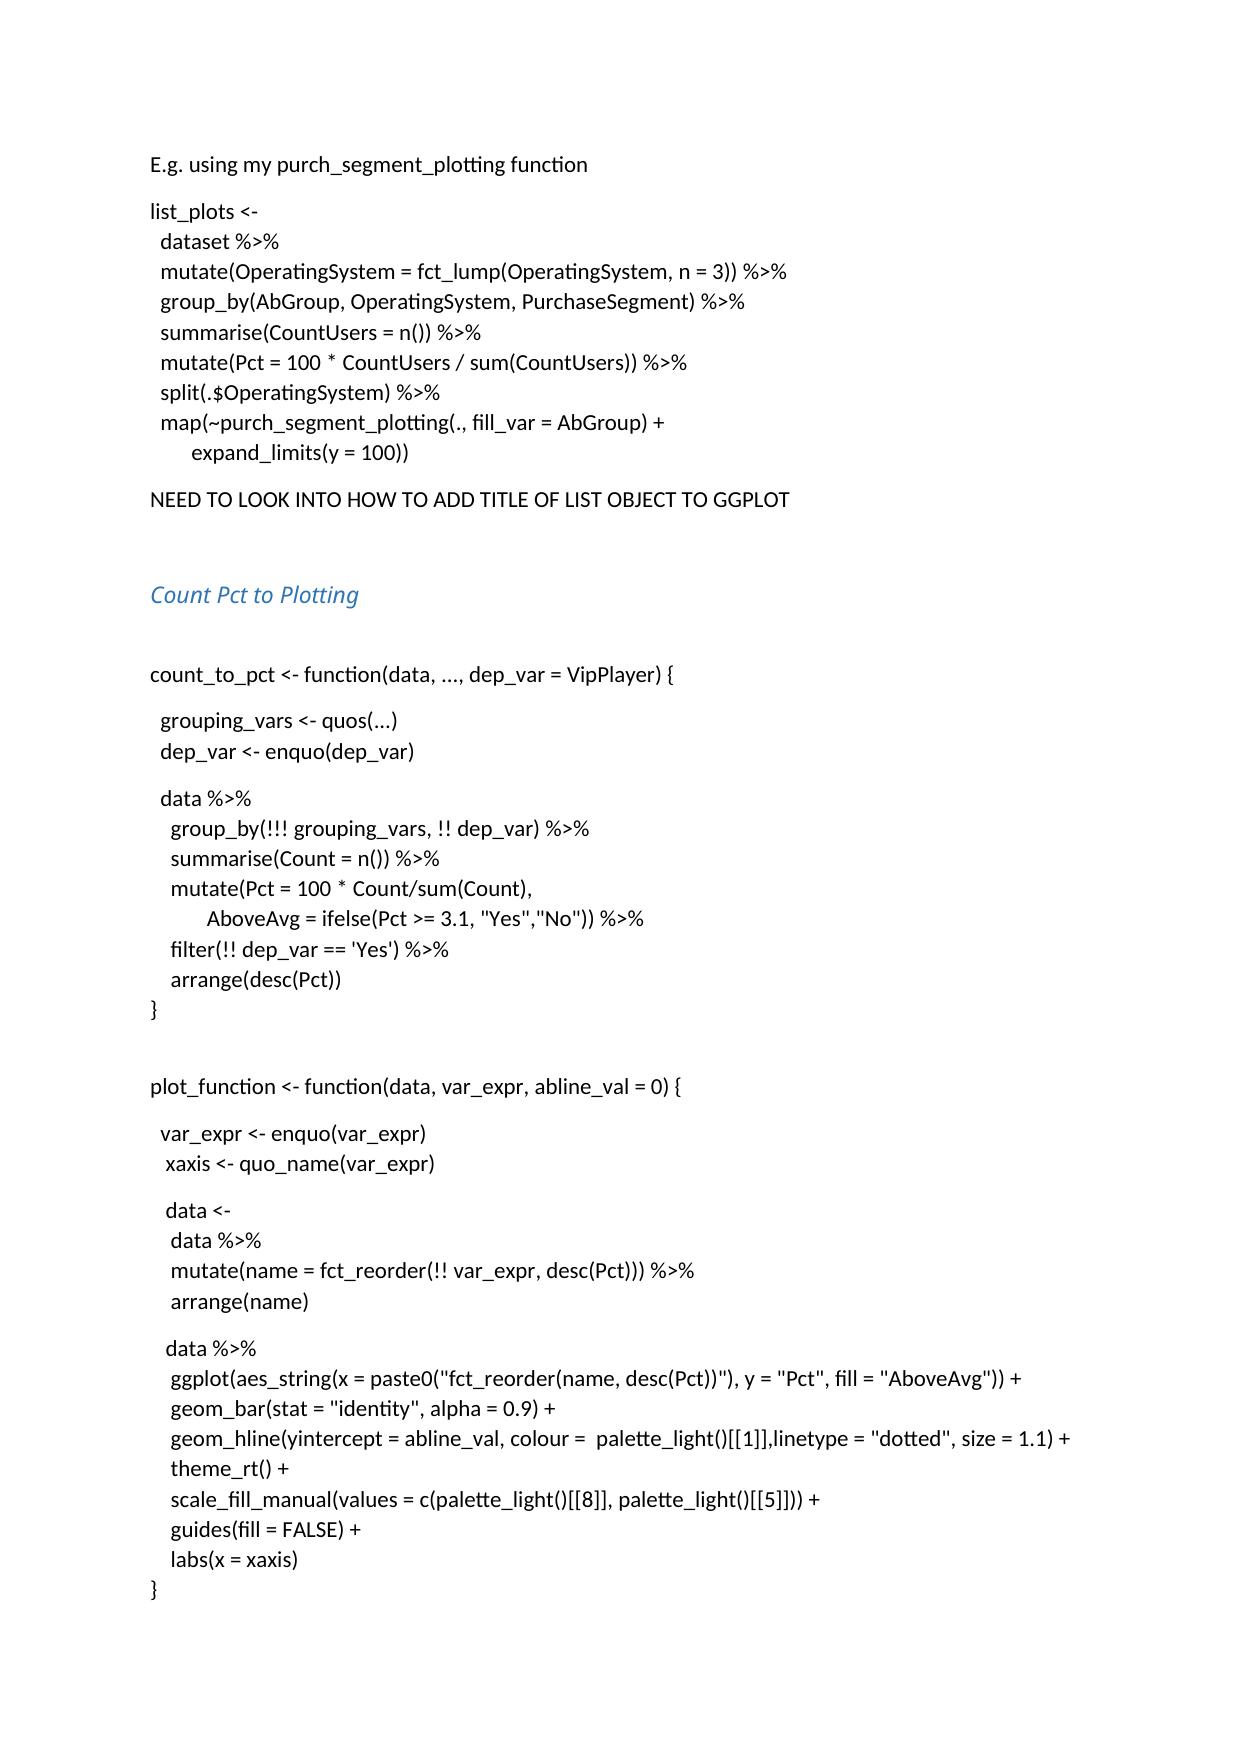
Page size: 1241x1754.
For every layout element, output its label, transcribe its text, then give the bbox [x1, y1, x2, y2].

text count_to_pct <- function(data, ..., dep_var = VipPlayer) { [150, 660, 1090, 688]
text E.g. using my purch_segment_plotting function [150, 150, 1090, 178]
text data <- data %>% mutate(name = fct_reorder(!! var_expr, desc(Pct))) %>% arrange(name) [150, 1196, 1090, 1315]
text data %>% group_by(!!! grouping_vars, !! dep_var) %>% summarise(Count = n()) %>% mutate(Pct = 100 * Count/sum(Count), AboveAvg = ifelse(Pct >= 3.1, "Yes","No")) %>% filter(!! dep_var == 'Yes') %>% arrange(desc(Pct)) } [150, 784, 1090, 1023]
text list_plots <- dataset %>% mutate(OperatingSystem = fct_lump(OperatingSystem, n = 3)) %>% group_by(AbGroup, OperatingSystem, PurchaseSegment) %>% summarise(CountUsers = n()) %>% mutate(Pct = 100 * CountUsers / sum(CountUsers)) %>% split(.$OperatingSystem) %>% map(~purch_segment_plotting(., fill_var = AbGroup) + expand_limits(y = 100)) [150, 197, 1090, 467]
text data %>% ggplot(aes_string(x = paste0("fct_reorder(name, desc(Pct))"), y = "Pct", fill = "AboveAvg")) + geom_bar(stat = "identity", alpha = 0.9) + geom_hline(yintercept = abline_val, colour = palette_light()[[1]],linetype = "dotted", size = 1.1) + theme_rt() + scale_fill_manual(values = c(palette_light()[[8]], palette_light()[[5]])) + guides(fill = FALSE) + labs(x = xaxis) } [150, 1334, 1090, 1603]
text plot_function <- function(data, var_expr, abline_val = 0) { [150, 1042, 1090, 1100]
text NEED TO LOOK INTO HOW TO ADD TITLE OF LIST OBJECT TO GGPLOT [150, 485, 1090, 513]
text var_expr <- enquo(var_expr) xaxis <- quo_name(var_expr) [150, 1119, 1090, 1177]
subtitle Count Pct to Plotting [150, 579, 1090, 610]
text grouping_vars <- quos(...) dep_var <- enquo(dep_var) [150, 707, 1090, 765]
